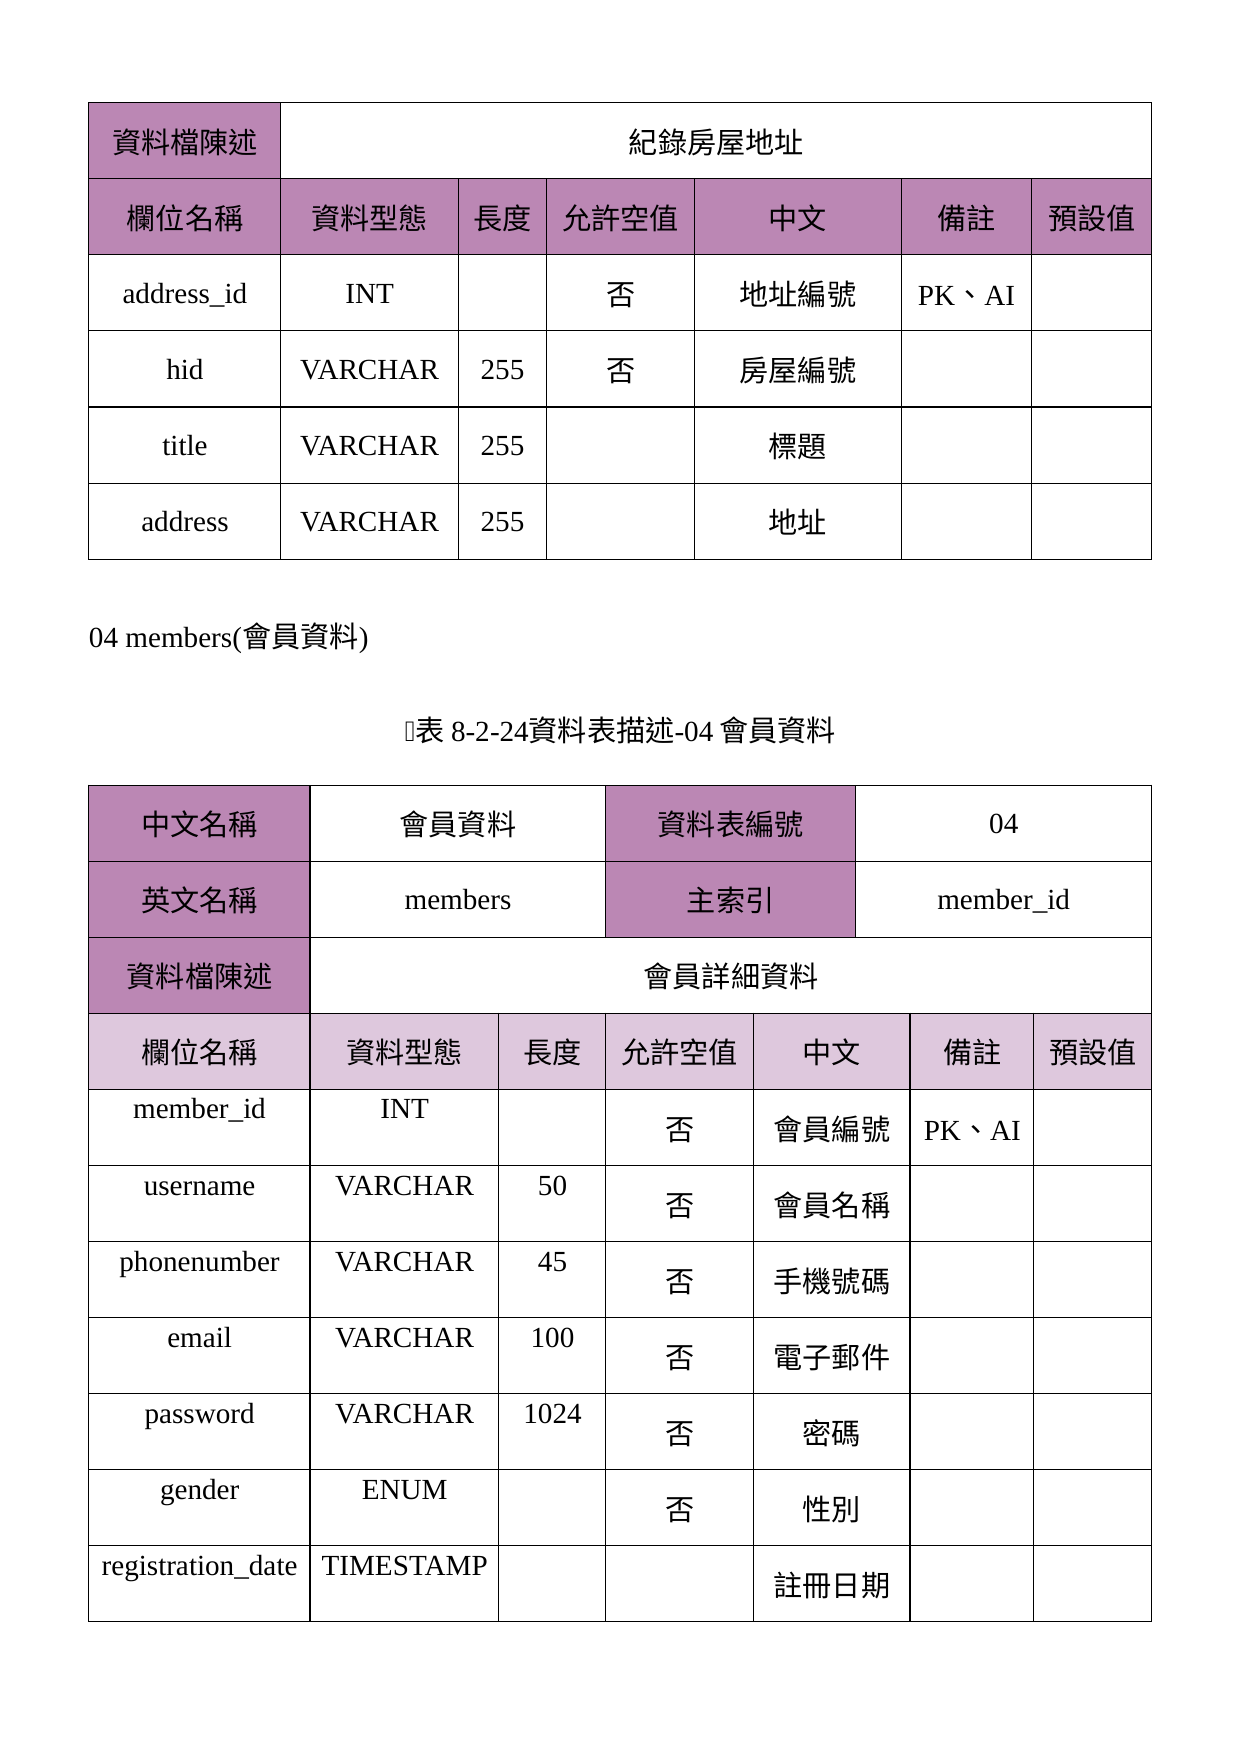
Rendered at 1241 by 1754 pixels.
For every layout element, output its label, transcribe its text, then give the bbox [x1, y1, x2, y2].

table_cell [911, 1546, 1033, 1621]
table_cell email [89, 1318, 309, 1393]
table_cell TIMESTAMP [311, 1546, 498, 1621]
table_cell VARCHAR [311, 1318, 498, 1393]
table_header 資料表編號 [606, 786, 855, 861]
table_cell [911, 1242, 1033, 1317]
table_cell 中文 [754, 1014, 909, 1089]
table_cell VARCHAR [311, 1242, 498, 1317]
table_cell 預設值 [1032, 179, 1151, 254]
table_cell 否 [606, 1166, 753, 1241]
table_cell 50 [499, 1166, 605, 1241]
table_cell 允許空值 [547, 179, 694, 254]
table_cell [1032, 255, 1151, 330]
table_cell 45 [499, 1242, 605, 1317]
table_header 中文名稱 [89, 786, 309, 861]
table_cell 否 [606, 1394, 753, 1469]
table_cell [1034, 1090, 1151, 1165]
table_cell 欄位名稱 [89, 1014, 309, 1089]
table_cell [902, 408, 1031, 482]
table_cell 會員名稱 [754, 1166, 909, 1241]
table_cell [499, 1470, 605, 1545]
table_cell VARCHAR [281, 408, 458, 482]
table_cell address [89, 484, 280, 558]
table_cell 密碼 [754, 1394, 909, 1469]
table_cell ENUM [311, 1470, 498, 1545]
table_cell [1034, 1318, 1151, 1393]
table_cell VARCHAR [311, 1166, 498, 1241]
table_cell member_id [856, 862, 1151, 937]
table_cell INT [281, 255, 458, 330]
table_header 04 [856, 786, 1151, 861]
table_cell phonenumber [89, 1242, 309, 1317]
table_cell 房屋編號 [695, 331, 901, 406]
table_cell [459, 255, 546, 330]
table_cell [902, 331, 1031, 406]
table_cell 否 [606, 1318, 753, 1393]
table_cell 資料檔陳述 [89, 103, 280, 178]
table_cell INT [311, 1090, 498, 1165]
table_header 會員資料 [311, 786, 605, 861]
table_cell [1032, 331, 1151, 406]
table_cell 100 [499, 1318, 605, 1393]
text 04 members(會員資料) [89, 597, 1152, 672]
table_cell 否 [547, 255, 694, 330]
table_cell [1034, 1242, 1151, 1317]
table_cell 預設值 [1034, 1014, 1151, 1089]
table_cell [902, 484, 1031, 558]
table_cell members [311, 862, 605, 937]
table_cell 資料檔陳述 [89, 938, 309, 1013]
table_cell gender [89, 1470, 309, 1545]
table_cell member_id [89, 1090, 309, 1165]
table_cell 資料型態 [311, 1014, 498, 1089]
table_cell [911, 1318, 1033, 1393]
table_cell registration_date [89, 1546, 309, 1621]
table_cell [547, 408, 694, 482]
table_cell 255 [459, 484, 546, 558]
table_cell 255 [459, 331, 546, 406]
table_cell VARCHAR [281, 331, 458, 406]
table_cell VARCHAR [281, 484, 458, 558]
table_cell 註冊日期 [754, 1546, 909, 1621]
table_cell [1032, 408, 1151, 482]
table_cell PK、AI [911, 1090, 1033, 1165]
table_cell password [89, 1394, 309, 1469]
table_cell [547, 484, 694, 558]
table_cell 資料型態 [281, 179, 458, 254]
table_cell 電子郵件 [754, 1318, 909, 1393]
table_cell address_id [89, 255, 280, 330]
table_cell [1034, 1394, 1151, 1469]
table_cell [499, 1546, 605, 1621]
table_cell 英文名稱 [89, 862, 309, 937]
table_cell 長度 [459, 179, 546, 254]
table_cell 否 [547, 331, 694, 406]
table_cell 性別 [754, 1470, 909, 1545]
table_cell title [89, 408, 280, 482]
table_cell [1032, 484, 1151, 558]
table_cell [1034, 1546, 1151, 1621]
table_cell 否 [606, 1242, 753, 1317]
table_cell 否 [606, 1470, 753, 1545]
table_cell 會員詳細資料 [311, 938, 1151, 1013]
table_cell 欄位名稱 [89, 179, 280, 254]
table_cell 長度 [499, 1014, 605, 1089]
table_cell 標題 [695, 408, 901, 482]
table_cell 手機號碼 [754, 1242, 909, 1317]
table_cell [1034, 1470, 1151, 1545]
table_cell 255 [459, 408, 546, 482]
table_cell 中文 [695, 179, 901, 254]
table_cell [606, 1546, 753, 1621]
table_cell 主索引 [606, 862, 855, 937]
table_cell [911, 1166, 1033, 1241]
table_cell 1024 [499, 1394, 605, 1469]
table_cell [911, 1394, 1033, 1469]
table_cell 備註 [902, 179, 1031, 254]
table_cell [1034, 1166, 1151, 1241]
table_cell 備註 [911, 1014, 1033, 1089]
table_cell [911, 1470, 1033, 1545]
table_cell [499, 1090, 605, 1165]
table_cell 否 [606, 1090, 753, 1165]
table_cell VARCHAR [311, 1394, 498, 1469]
table_cell 會員編號 [754, 1090, 909, 1165]
table_cell 紀錄房屋地址 [281, 103, 1151, 178]
table_cell 地址 [695, 484, 901, 558]
table_cell 允許空值 [606, 1014, 753, 1089]
table_cell PK、AI [902, 255, 1031, 330]
table_cell username [89, 1166, 309, 1241]
table_cell hid [89, 331, 280, 406]
table_cell 地址編號 [695, 255, 901, 330]
